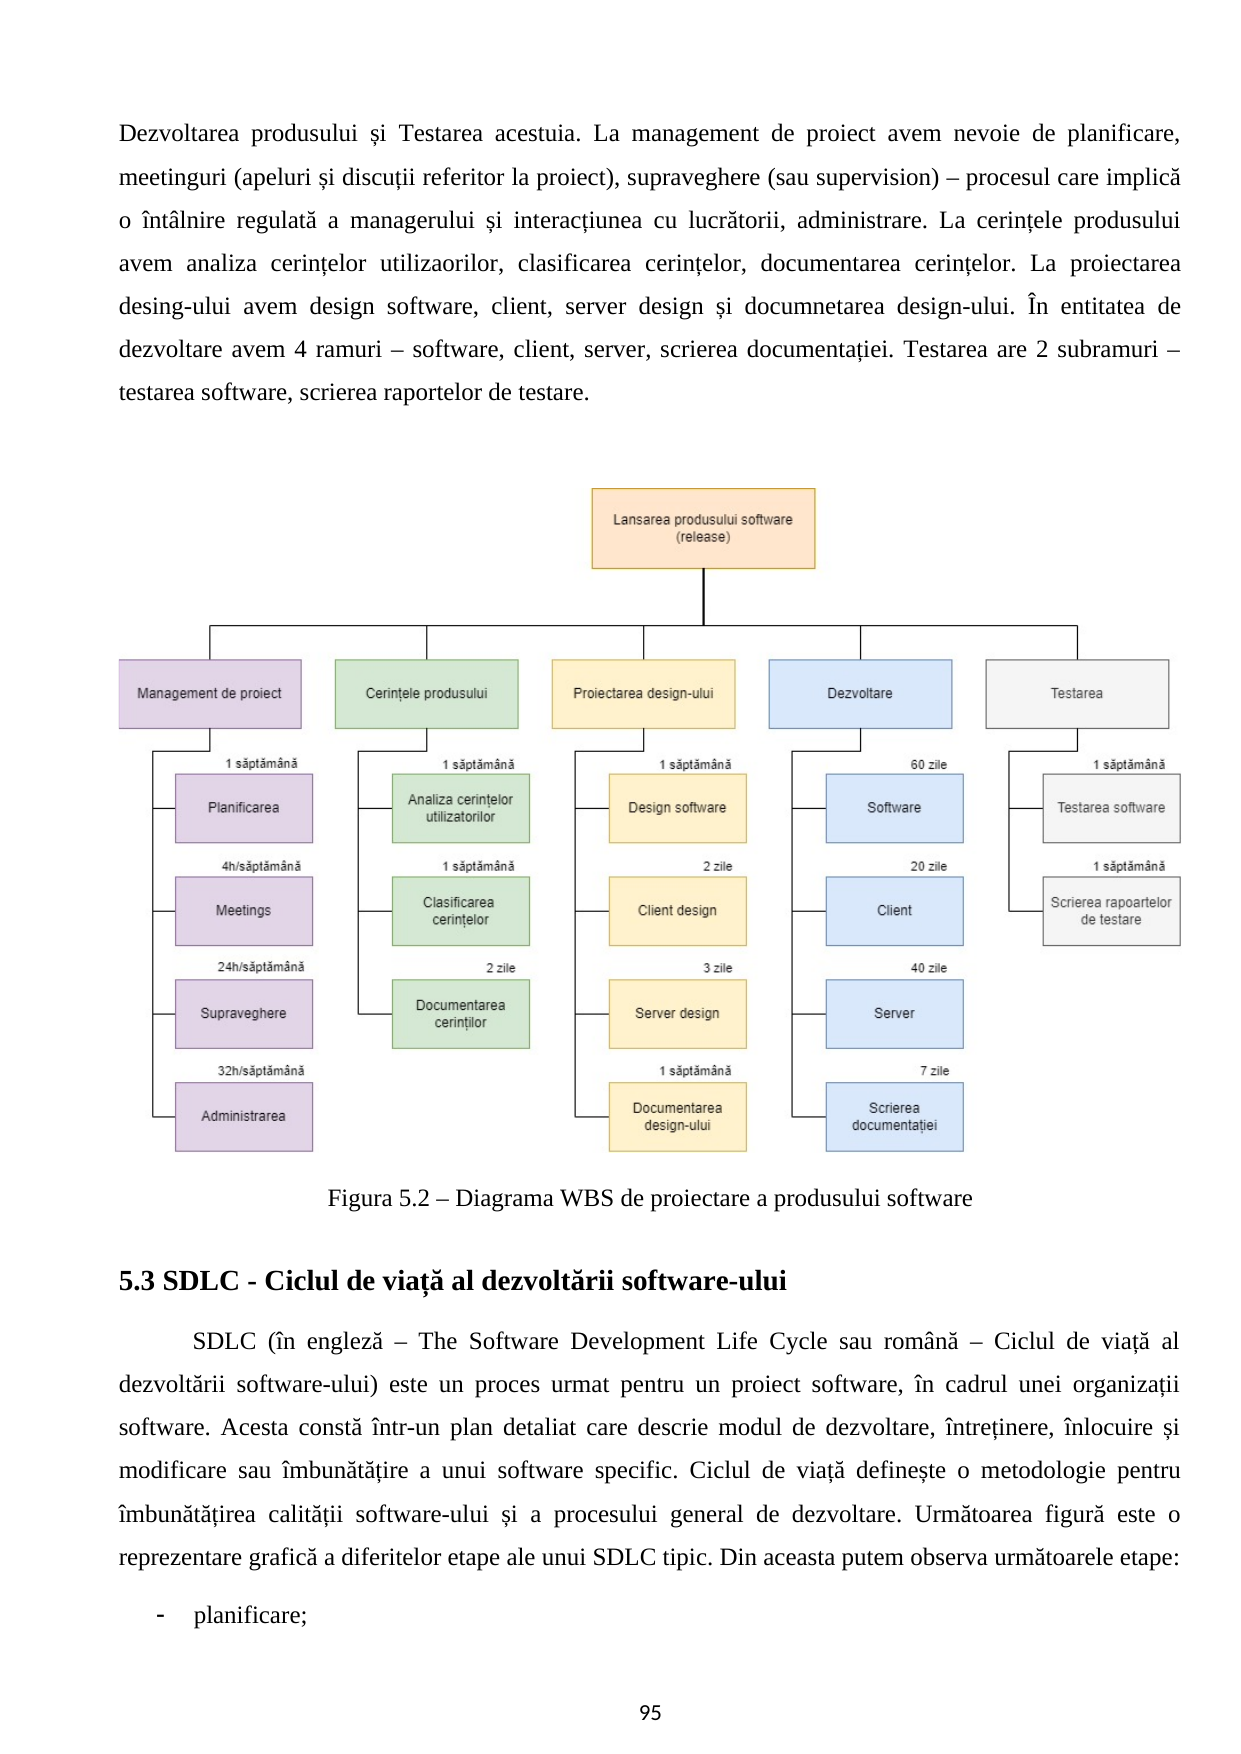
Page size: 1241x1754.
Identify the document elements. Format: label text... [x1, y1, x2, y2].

subtitle 5.3 SDLC - Ciclul de viață al dezvoltării software-ului [118, 1263, 1182, 1297]
picture [118, 488, 1182, 1153]
text SDLC (în engleză – The Software Development Life Cycle sau română – Ciclul de viață al dezvoltării software-ului) este un proces urmat pentru un proiect software, în cadrul unei organizații software. Acesta constă într-un plan detaliat care descrie modul de dezvoltare, întreținere, înlocuire și modificare sau îmbunătățire a unui software specific. Ciclul de viață definește o metodologie pentru îmbunătățirea calității software-ului și a procesului general de dezvoltare. Următoarea figură este o reprezentare grafică a diferitelor etape ale unui SDLC tipic. Din aceasta putem observa următoarele etape: [118, 1326, 1182, 1571]
list planificare; [156, 1601, 1182, 1629]
text Figura 5.2 – Diagrama WBS de proiectare a produsului software [118, 1183, 1182, 1212]
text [118, 118, 1182, 406]
